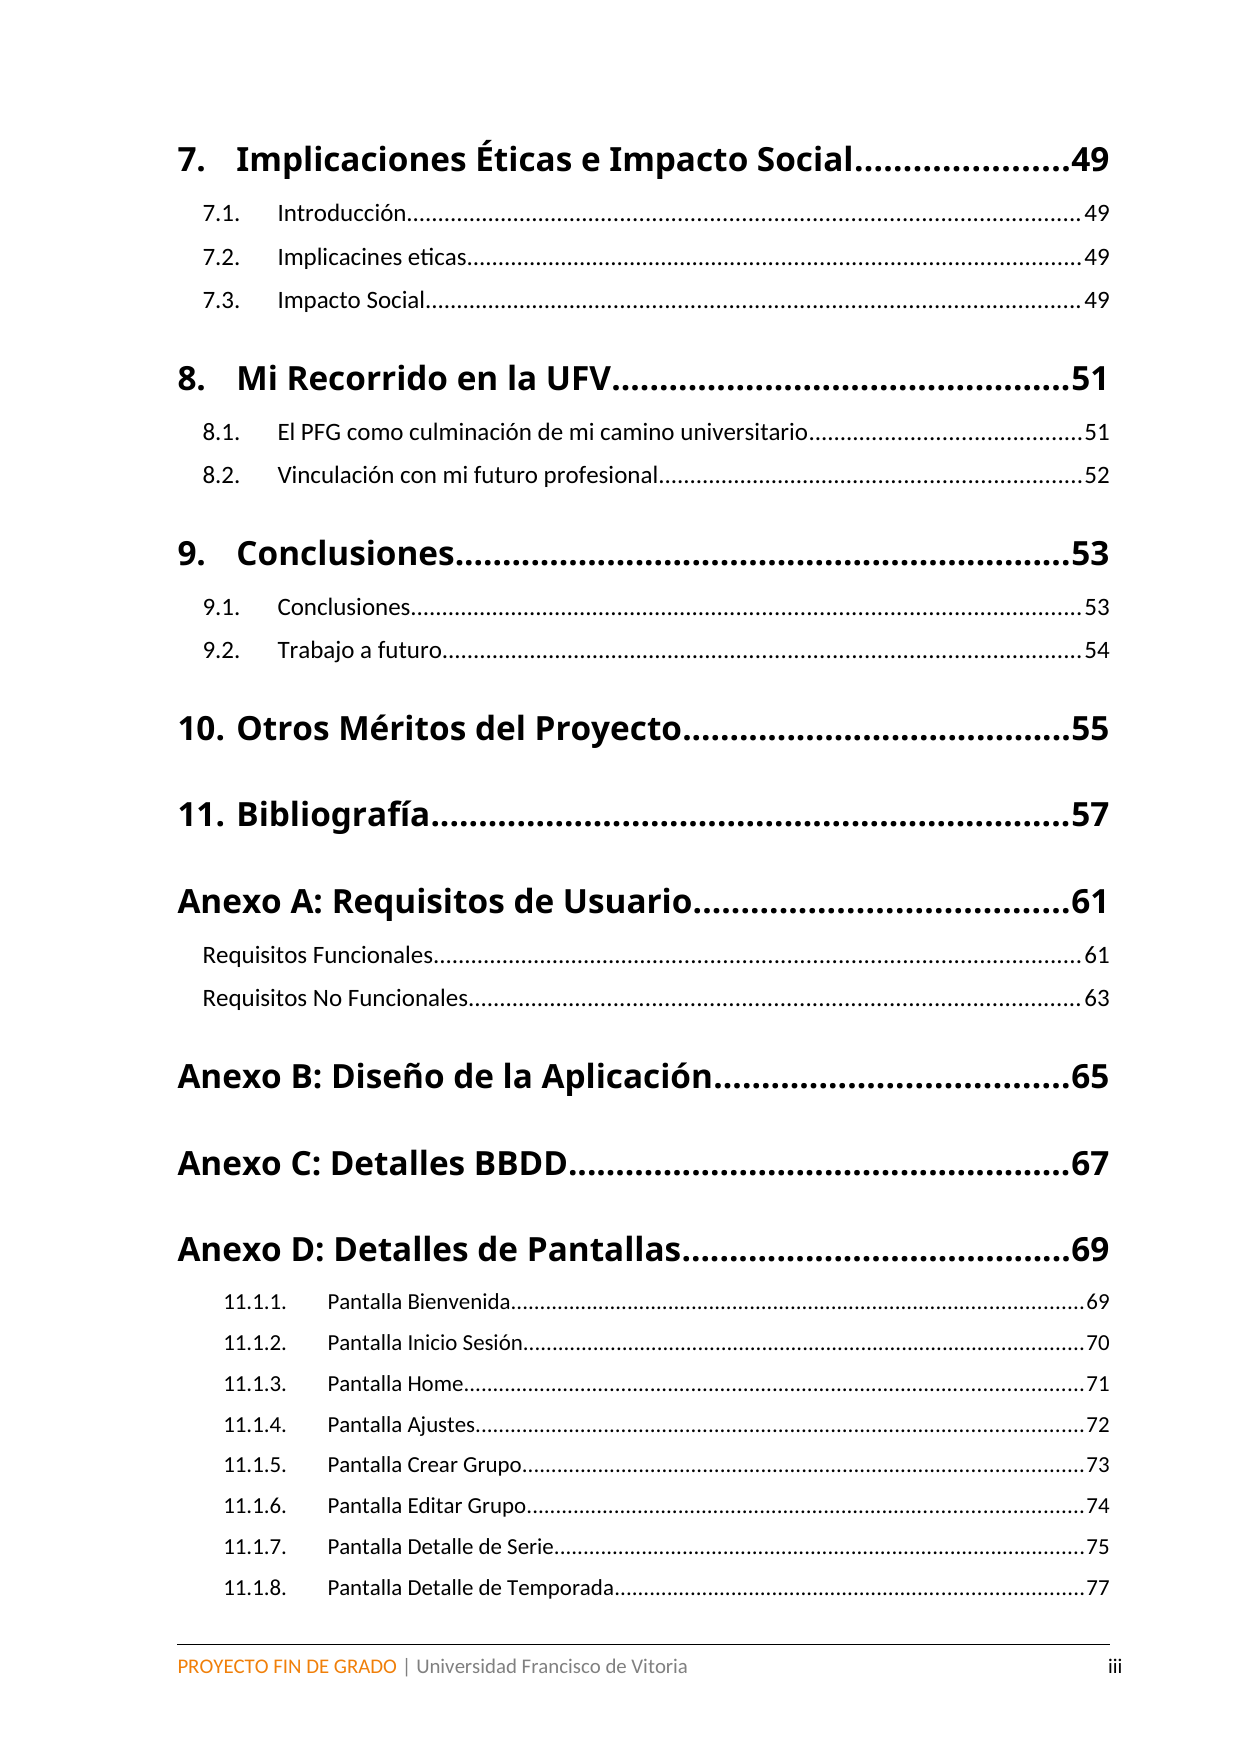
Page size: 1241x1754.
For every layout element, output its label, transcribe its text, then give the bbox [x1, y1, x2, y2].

text 8. Mi Recorrido en la UFV 51 [177, 354, 1110, 400]
text 11.1.8. Pantalla Detalle de Temporada 77 [223, 1573, 1110, 1601]
text Anexo C: Detalles BBDD 67 [177, 1139, 1110, 1185]
text 7.2. Implicacines eticas 49 [202, 241, 1110, 271]
text 11.1.6. Pantalla Editar Grupo 74 [223, 1491, 1110, 1519]
text Requisitos No Funcionales 63 [202, 982, 1110, 1013]
text 11.1.4. Pantalla Ajustes 72 [223, 1410, 1110, 1438]
text 11.1.7. Pantalla Detalle de Serie 75 [223, 1532, 1110, 1560]
text 9. Conclusiones 53 [177, 529, 1110, 575]
text 9.2. Trabajo a futuro 54 [202, 634, 1110, 665]
text 7.3. Impacto Social 49 [202, 284, 1110, 314]
text 11.1.1. Pantalla Bienvenida 69 [223, 1287, 1110, 1315]
text 11. Bibliografía 57 [177, 791, 1110, 837]
text 8.2. Vinculación con mi futuro profesional 52 [202, 459, 1110, 490]
text Requisitos Funcionales 61 [202, 939, 1110, 970]
text 11.1.5. Pantalla Crear Grupo 73 [223, 1451, 1110, 1479]
text 9.1. Conclusiones 53 [202, 591, 1110, 622]
text 8.1. El PFG como culminación de mi camino universitario 51 [202, 416, 1110, 446]
text Anexo B: Diseño de la Aplicación 65 [177, 1053, 1110, 1098]
text 7. Implicaciones Éticas e Impacto Social 49 [177, 136, 1110, 181]
text 10. Otros Méritos del Proyecto 55 [177, 705, 1110, 750]
text 11.1.3. Pantalla Home 71 [223, 1369, 1110, 1397]
text Anexo A: Requisitos de Usuario 61 [177, 878, 1110, 923]
text 7.1. Introducción 49 [202, 197, 1110, 228]
text Anexo D: Detalles de Pantallas 69 [177, 1226, 1110, 1271]
text 11.1.2. Pantalla Inicio Sesión 70 [223, 1328, 1110, 1356]
